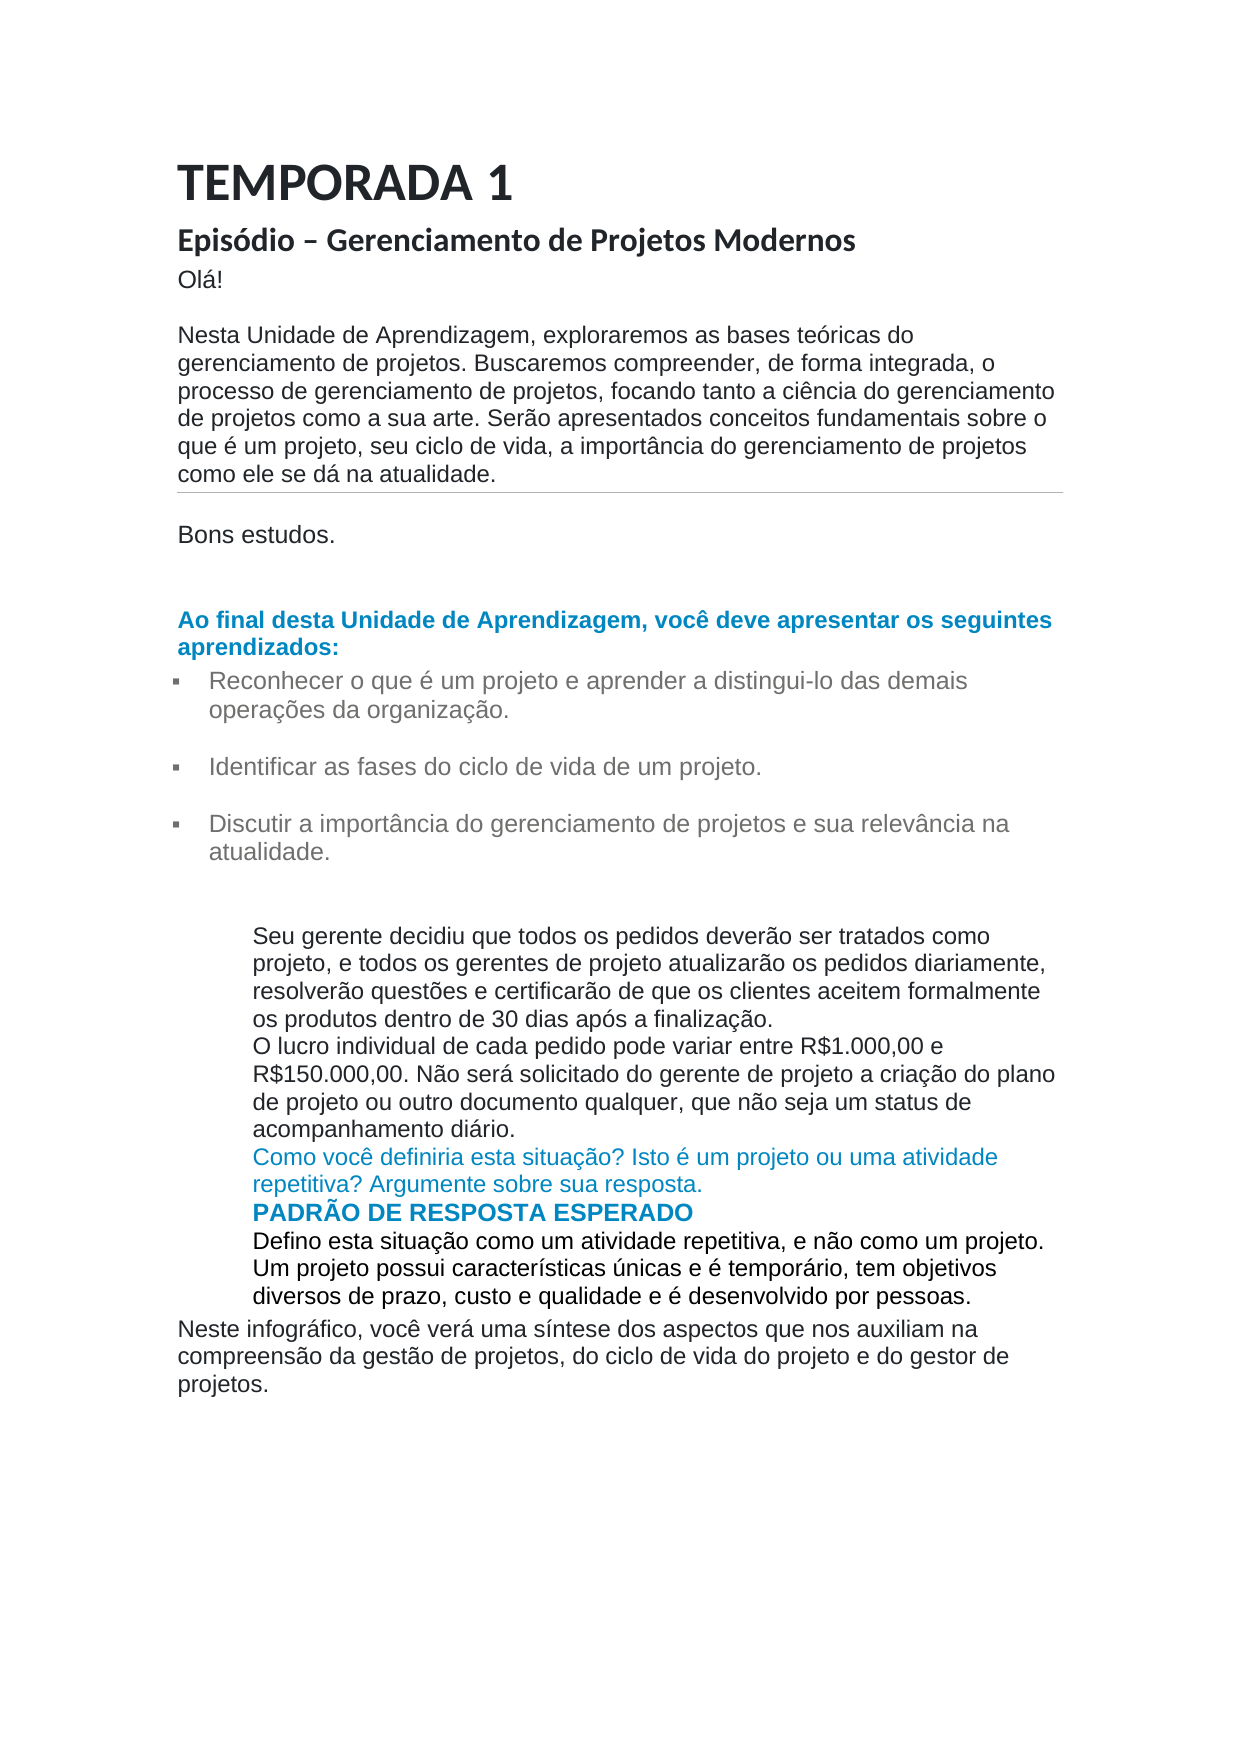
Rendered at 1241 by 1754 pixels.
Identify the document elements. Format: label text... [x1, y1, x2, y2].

list Identificar as fases do ciclo de vida de um projeto. [171, 752, 1063, 780]
text Episódio – Gerenciamento de Projetos Modernos [177, 219, 1063, 259]
list O lucro individual de cada pedido pode variar entre R$1.000,00 e R$150.000,00. Não será solicitado do gerente de projeto a criação do plano de projeto ou outro documento qualquer, que não seja um status de acompanhamento diário. [252, 1032, 1063, 1143]
list PADRÃO DE RESPOSTA ESPERADO [252, 1198, 1063, 1227]
text Olá! [177, 265, 1063, 321]
list Como você definiria esta situação? Isto é um projeto ou uma atividade repetitiva? Argumente sobre sua resposta. [252, 1143, 1063, 1198]
text Ao final desta Unidade de Aprendizagem, você deve apresentar os seguintes aprendizados: [177, 606, 1063, 661]
list Seu gerente decidiu que todos os pedidos deverão ser tratados como projeto, e todos os gerentes de projeto atualizarão os pedidos diariamente, resolverão questões e certificarão de que os clientes aceitem formalmente os produtos dentro de 30 dias após a finalização. [252, 922, 1063, 1032]
text Bons estudos. [177, 520, 1063, 606]
list Discutir a importância do gerenciamento de projetos e sua relevância na atualidade. [171, 808, 1063, 866]
list Defino esta situação como um atividade repetitiva, e não como um projeto. Um projeto possui características únicas e é temporário, tem objetivos diversos de prazo, custo e qualidade e é desenvolvido por pessoas. [252, 1227, 1063, 1309]
text Neste infográfico, você verá uma síntese dos aspectos que nos auxiliam na compreensão da gestão de projetos, do ciclo de vida do projeto e do gestor de projetos. [177, 1314, 1063, 1397]
text Nesta Unidade de Aprendizagem, exploraremos as bases teóricas do gerenciamento de projetos. Buscaremos compreender, de forma integrada, o processo de gerenciamento de projetos, focando tanto a ciência do gerenciamento de projetos como a sua arte. Serão apresentados conceitos fundamentais sobre o que é um projeto, seu ciclo de vida, a importância do gerenciamento de projetos como ele se dá na atualidade. [177, 321, 1063, 487]
list Reconhecer o que é um projeto e aprender a distingui-lo das demais operações da organização. [171, 666, 1063, 723]
text TEMPORADA 1 [177, 148, 1063, 214]
